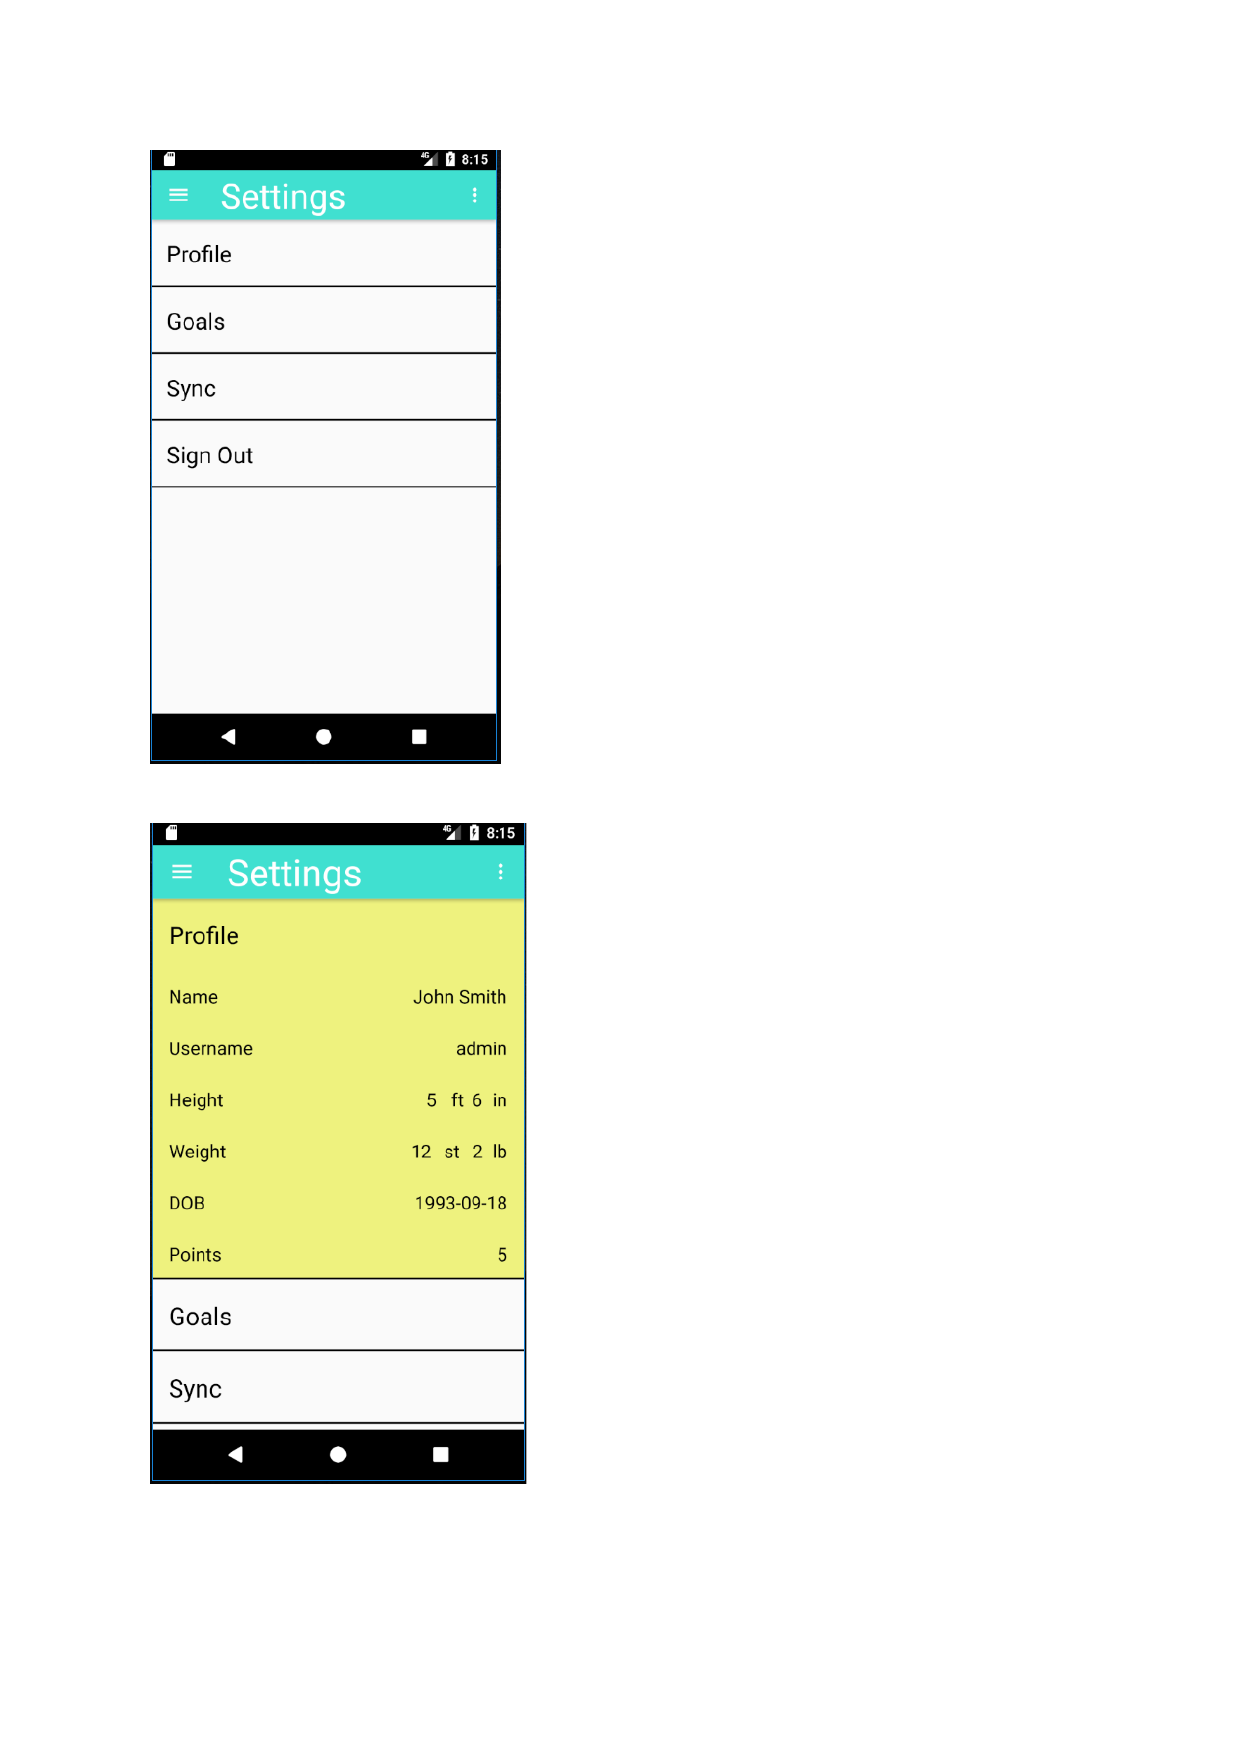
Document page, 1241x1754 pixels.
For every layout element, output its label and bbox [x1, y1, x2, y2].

picture [150, 823, 527, 1484]
picture [150, 150, 501, 764]
